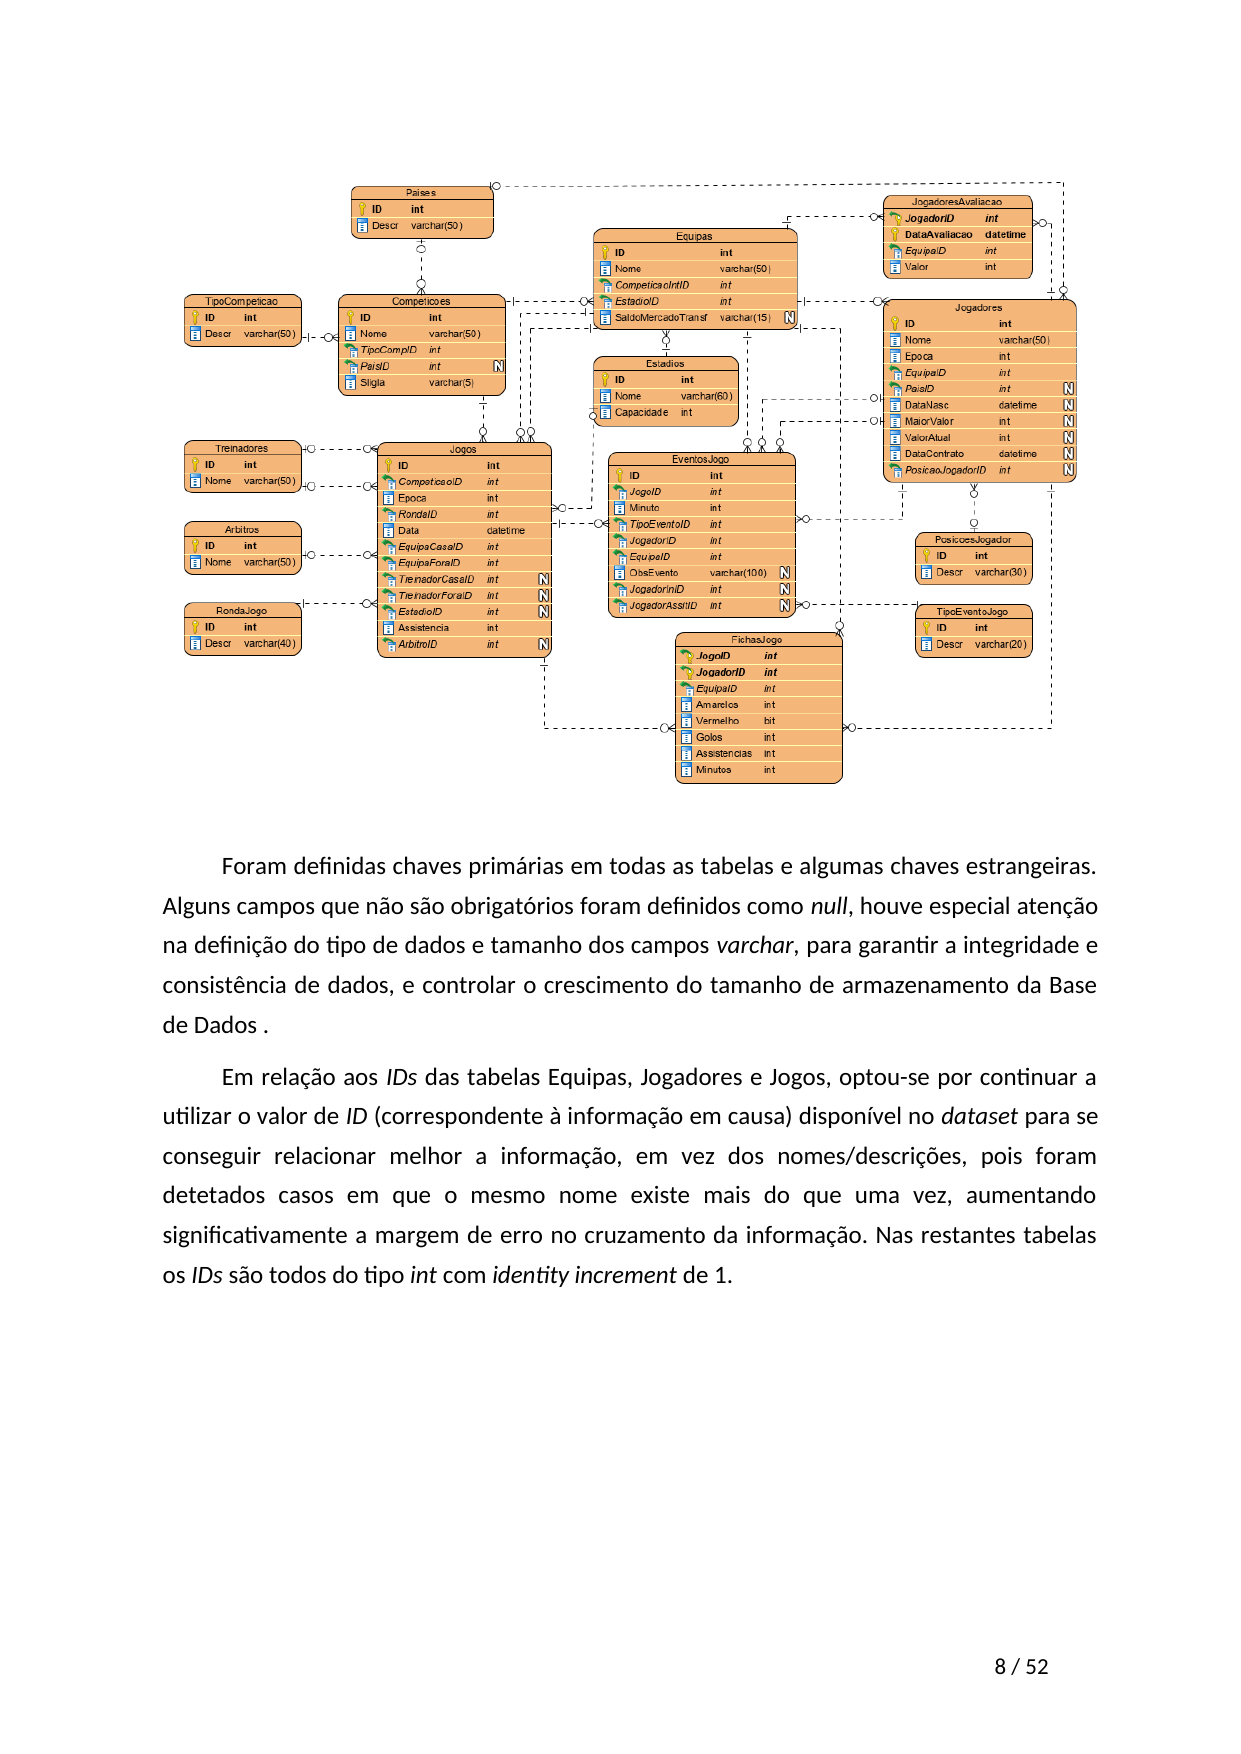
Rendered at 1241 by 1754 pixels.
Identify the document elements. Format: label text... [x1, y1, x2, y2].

text Em relação aos IDs das tabelas Equipas, Jogadores e Jogos, optou-se por continuar a utilizar o valor de ID (correspondente à informação em causa) disponível no dataset para se conseguir relacionar melhor a informação, em vez dos nomes/descrições, pois foram detetados casos em que o mesmo nome existe mais do que uma vez, aumentando significativamente a margem de erro no cruzamento da informação. Nas restantes tabelas os IDs são todos do tipo int com identity increment de 1. [162, 1061, 1098, 1289]
text Foram definidas chaves primárias em todas as tabelas e algumas chaves estrangeiras. Alguns campos que não são obrigatórios foram definidos como null, houve especial atenção na definição do tipo de dados e tamanho dos campos varchar, para garantir a integridade e consistência de dados, e controlar o crescimento do tamanho de armazenamento da Base de Dados . [162, 851, 1098, 1039]
picture [175, 177, 1086, 788]
